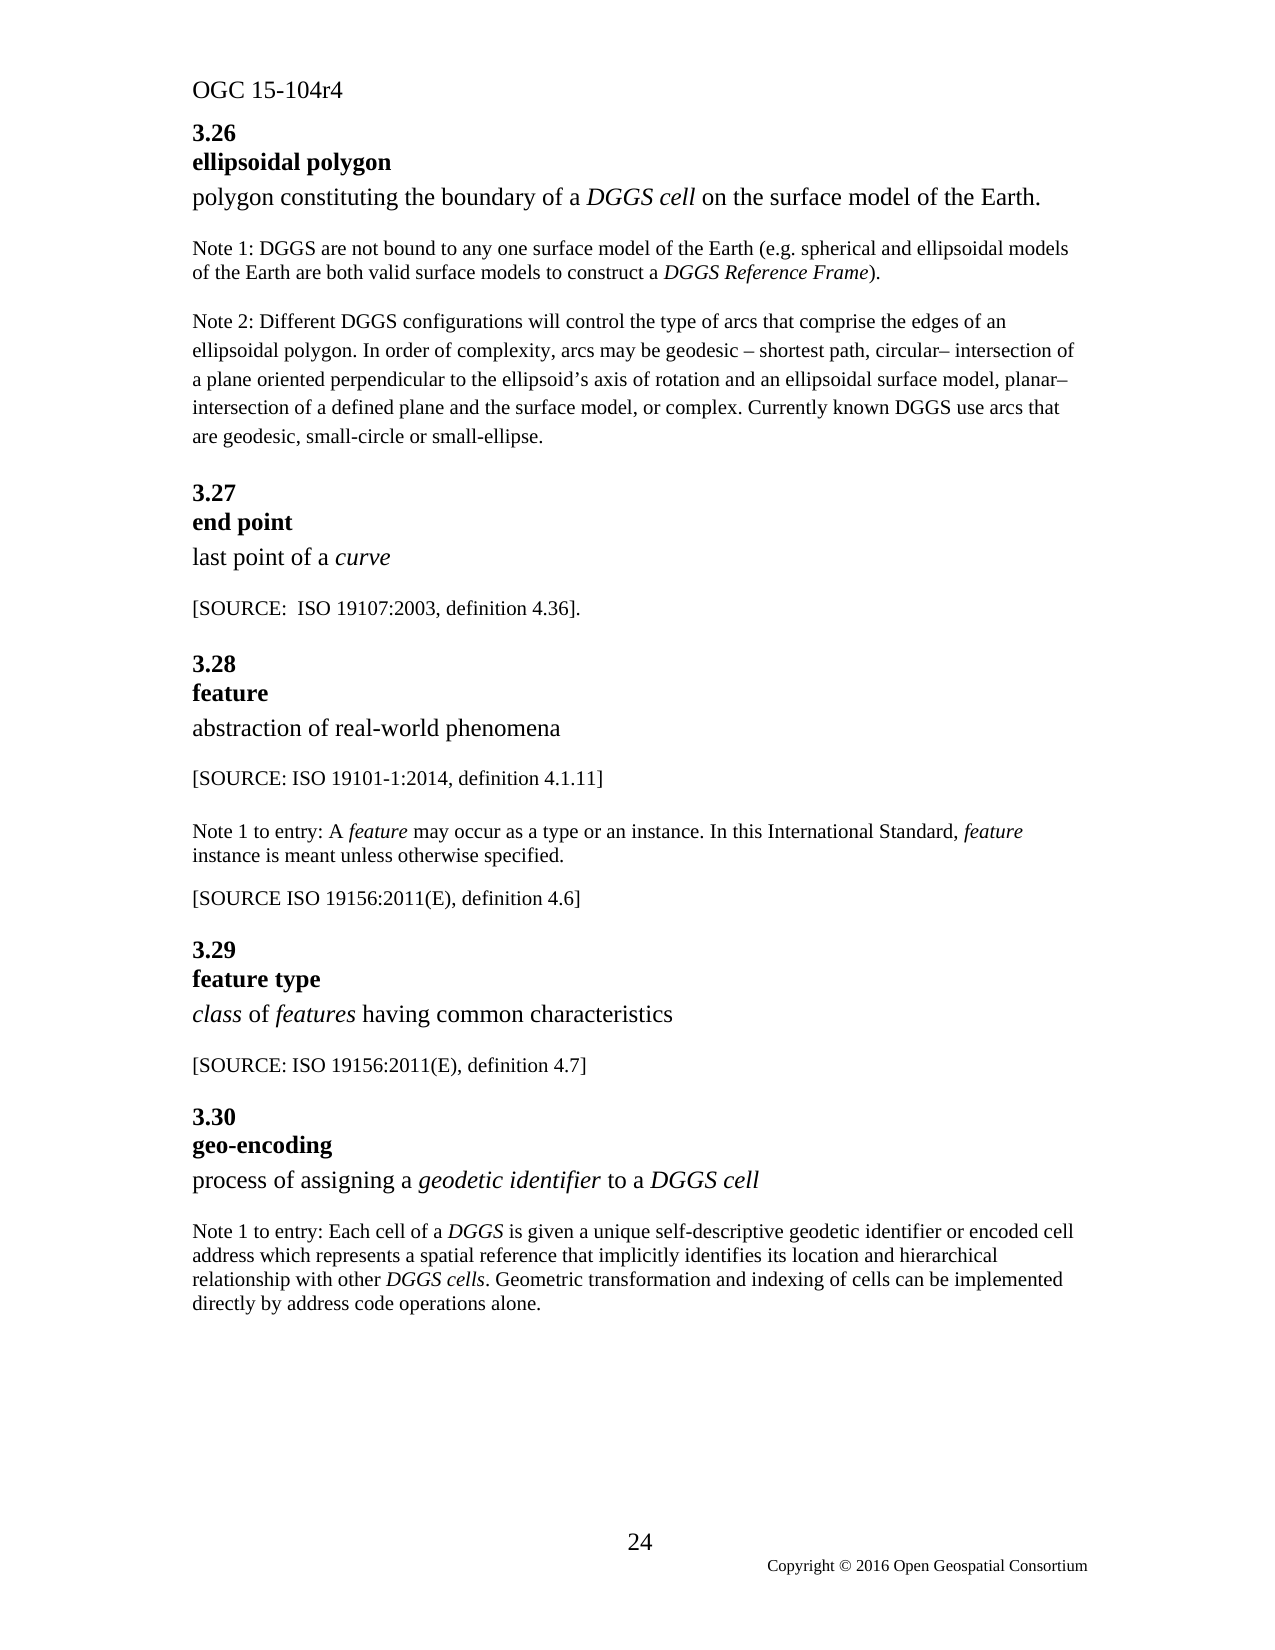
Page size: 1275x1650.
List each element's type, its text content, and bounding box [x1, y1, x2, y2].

text abstraction of real-world phenomena [192, 713, 1087, 742]
subtitle geo-encoding [192, 1102, 1087, 1159]
text process of assigning a geodetic identifier to a DGGS cell [192, 1165, 1087, 1194]
subtitle feature [192, 649, 1087, 707]
text last point of a curve [192, 542, 1087, 571]
text [SOURCE: ISO 19156:2011(E), definition 4.7] [192, 1053, 1087, 1077]
text [SOURCE: ISO 19107:2003, definition 4.36]. [192, 596, 1087, 619]
text class of features having common characteristics [192, 999, 1087, 1028]
text [SOURCE ISO 19156:2011(E), definition 4.6] [192, 886, 1087, 910]
subtitle feature type [192, 935, 1087, 993]
subtitle ellipsoidal polygon [192, 118, 1087, 176]
subtitle end point [192, 478, 1087, 536]
text Note 1 to entry: Each cell of a DGGS is given a unique self-descriptive geodetic identifier or encoded cell address which represents a spatial reference that implicitly identifies its location and hierarchical relationship with other DGGS cells. Geometric transformation and indexing of cells can be implemented directly by address code operations alone. [192, 1219, 1087, 1315]
text Note 1 to entry: A feature may occur as a type or an instance. In this International Standard, feature instance is meant unless otherwise specified. [192, 819, 1087, 867]
text [SOURCE: ISO 19101-1:2014, definition 4.1.11] [192, 766, 1087, 790]
text Note 2: Different DGGS configurations will control the type of arcs that comprise the edges of an ellipsoidal polygon. In order of complexity, arcs may be geodesic – shortest path, circular– intersection of a plane oriented perpendicular to the ellipsoid’s axis of rotation and an ellipsoidal surface model, planar– intersection of a defined plane and the surface model, or complex. Currently known DGGS use arcs that are geodesic, small-circle or small-ellipse. [192, 309, 1087, 448]
text Note 1: DGGS are not bound to any one surface model of the Earth (e.g. spherical and ellipsoidal models of the Earth are both valid surface models to construct a DGGS Reference Frame). [192, 236, 1087, 284]
text polygon constituting the boundary of a DGGS cell on the surface model of the Earth. [192, 182, 1087, 211]
